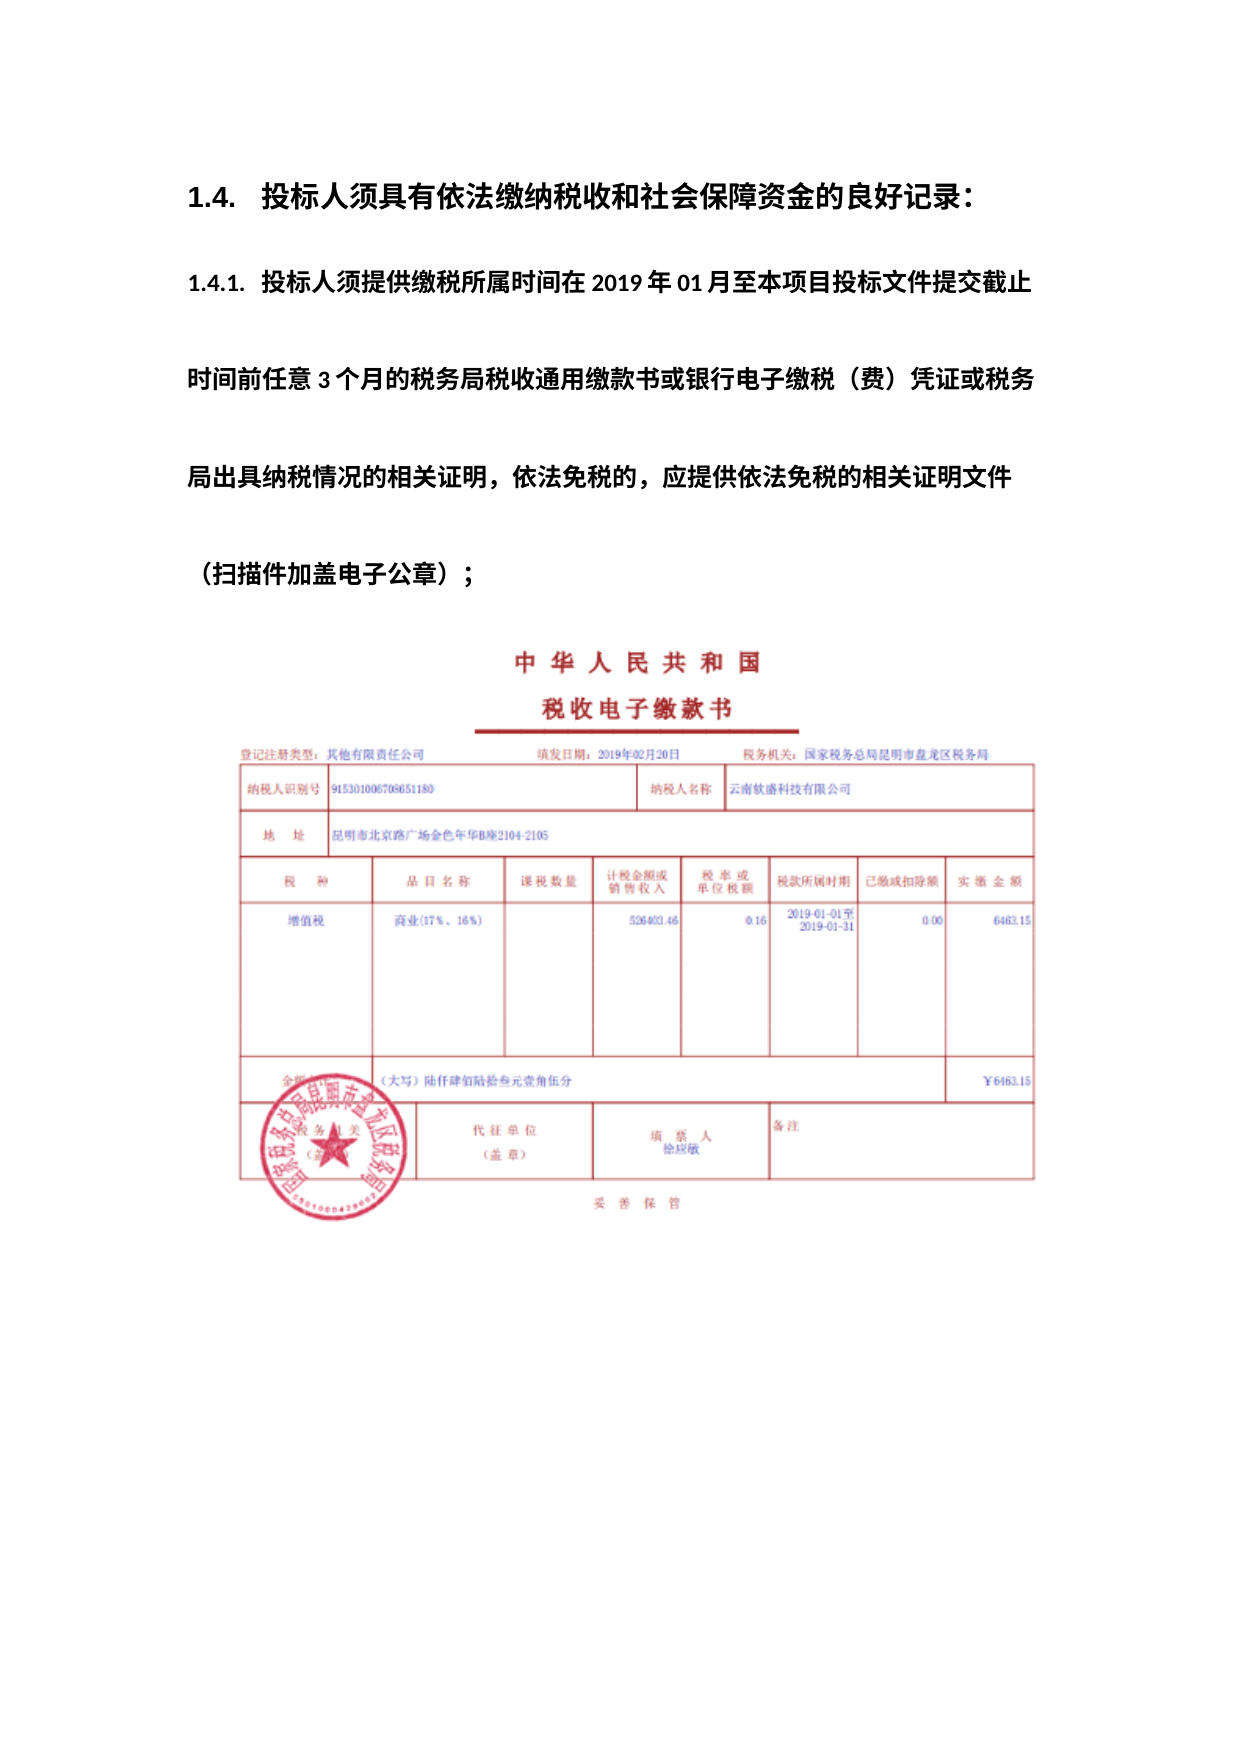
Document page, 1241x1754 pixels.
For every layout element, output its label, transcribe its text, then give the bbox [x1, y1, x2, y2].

picture [187, 623, 1053, 1225]
subtitle 投标人须提供缴税所属时间在2019年01月至本项目投标文件提交截止时间前任意3个月的税务局税收通用缴款书或银行电子缴税（费）凭证或税务局出具纳税情况的相关证明，依法免税的，应提供依法免税的相关证明文件（扫描件加盖电子公章）； [187, 248, 1053, 606]
subtitle 投标人须具有依法缴纳税收和社会保障资金的良好记录： [187, 162, 1053, 227]
